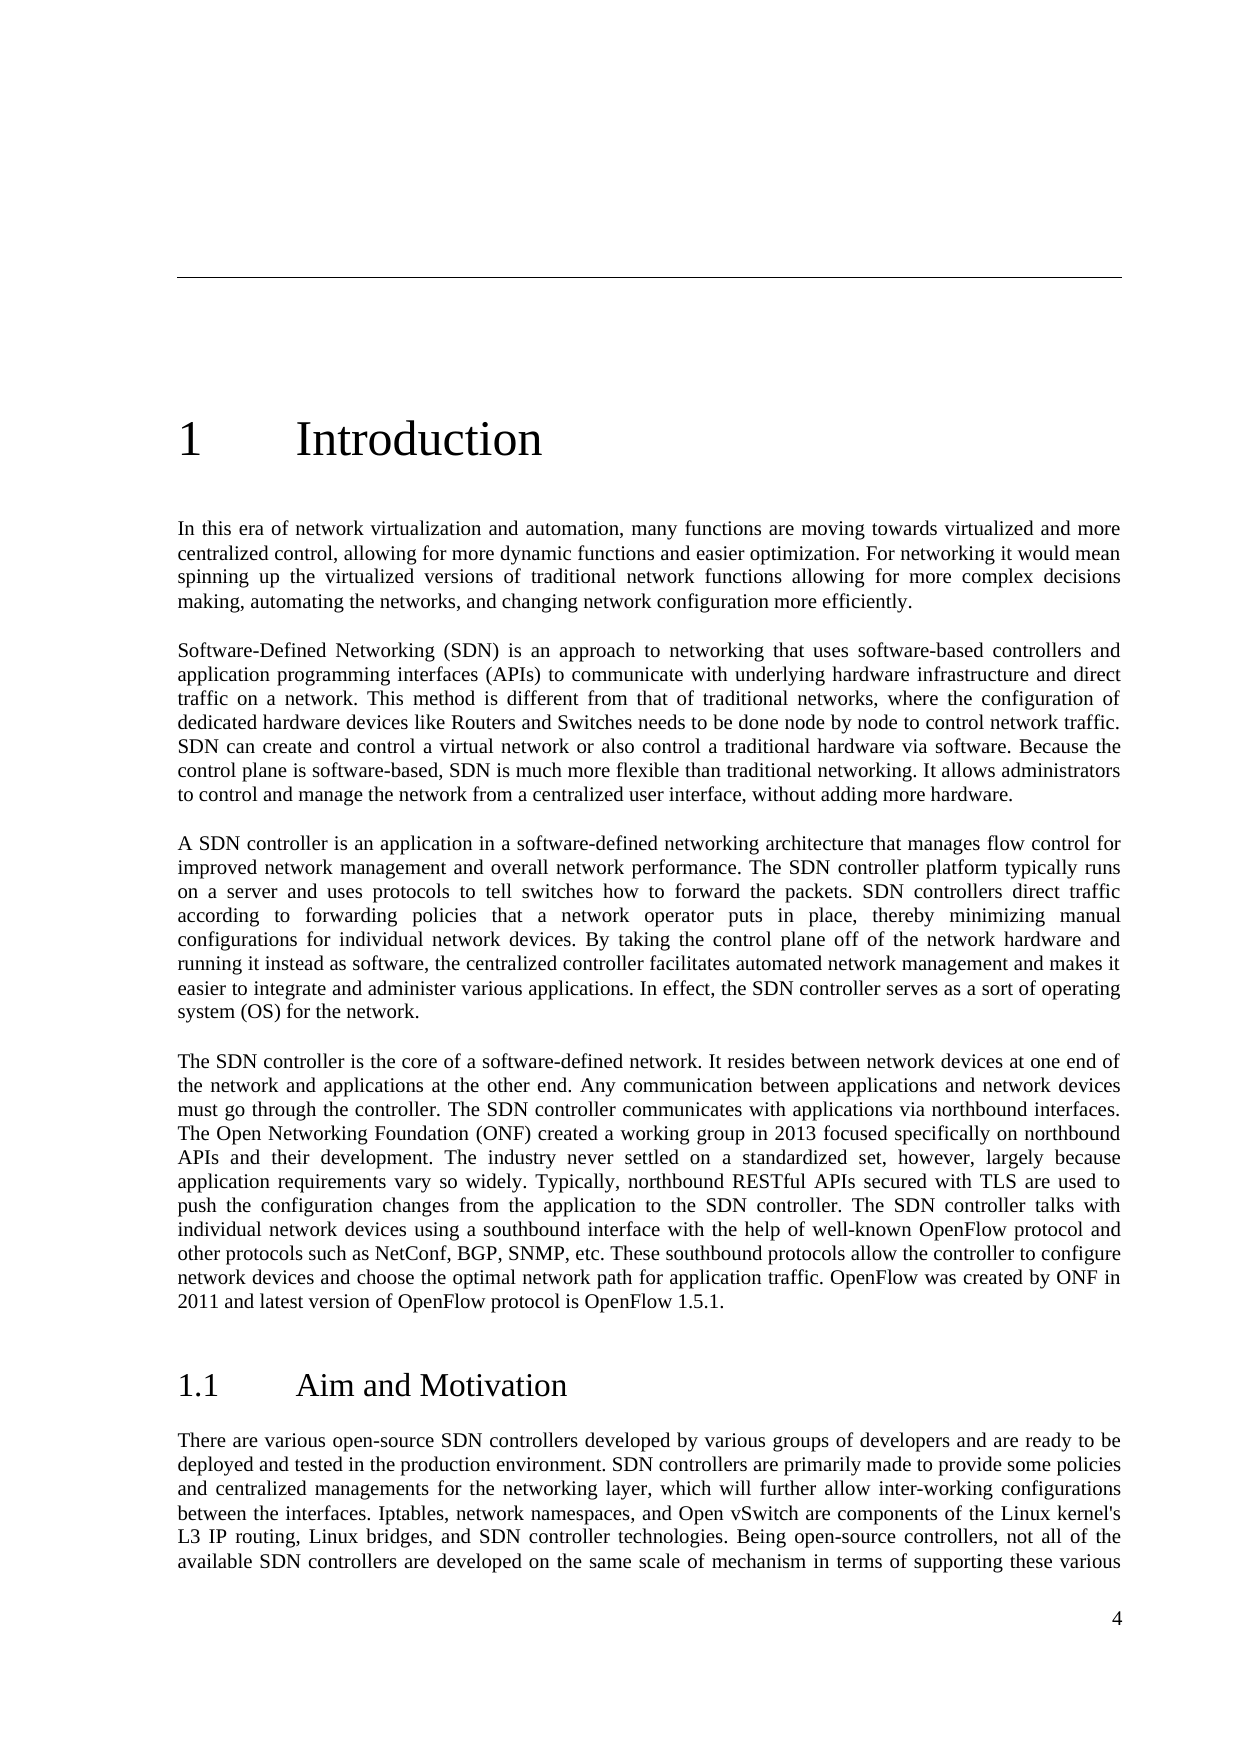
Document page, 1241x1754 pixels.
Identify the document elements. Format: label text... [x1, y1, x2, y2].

subtitle Aim and Motivation [177, 1363, 1122, 1403]
text A SDN controller is an application in a software-defined networking architecture that manages flow control for improved network management and overall network performance. The SDN controller platform typically runs on a server and uses protocols to tell switches how to forward the packets. SDN controllers direct traffic according to forwarding policies that a network operator puts in place, thereby minimizing manual configurations for individual network devices. By taking the control plane off of the network hardware and running it instead as software, the centralized controller facilitates automated network management and makes it easier to integrate and administer various applications. In effect, the SDN controller serves as a sort of operating system (OS) for the network. [177, 831, 1122, 1023]
subtitle Introduction [177, 409, 1122, 466]
text In this era of network virtualization and automation, many functions are moving towards virtualized and more centralized control, allowing for more dynamic functions and easier optimization. For networking it would mean spinning up the virtualized versions of traditional network functions allowing for more complex decisions making, automating the networks, and changing network configuration more efficiently. [177, 516, 1122, 613]
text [177, 1428, 1122, 1573]
text The SDN controller is the core of a software-defined network. It resides between network devices at one end of the network and applications at the other end. Any communication between applications and network devices must go through the controller. The SDN controller communicates with applications via northbound interfaces. The Open Networking Foundation (ONF) created a working group in 2013 focused specifically on northbound APIs and their development. The industry never settled on a standardized set, however, largely because application requirements vary so widely. Typically, northbound RESTful APIs secured with TLS are used to push the configuration changes from the application to the SDN controller. The SDN controller talks with individual network devices using a southbound interface with the help of well-known OpenFlow protocol and other protocols such as NetConf, BGP, SNMP, etc. These southbound protocols allow the controller to configure network devices and choose the optimal network path for application traffic. OpenFlow was created by ONF in 2011 and latest version of OpenFlow protocol is OpenFlow 1.5.1. [177, 1048, 1122, 1313]
text Software-Defined Networking (SDN) is an approach to networking that uses software-based controllers and application programming interfaces (APIs) to communicate with underlying hardware infrastructure and direct traffic on a network. This method is different from that of traditional networks, where the configuration of dedicated hardware devices like Routers and Switches needs to be done node by node to control network traffic. SDN can create and control a virtual network or also control a traditional hardware via software. Because the control plane is software-based, SDN is much more flexible than traditional networking. It allows administrators to control and manage the network from a centralized user interface, without adding more hardware. [177, 638, 1122, 806]
